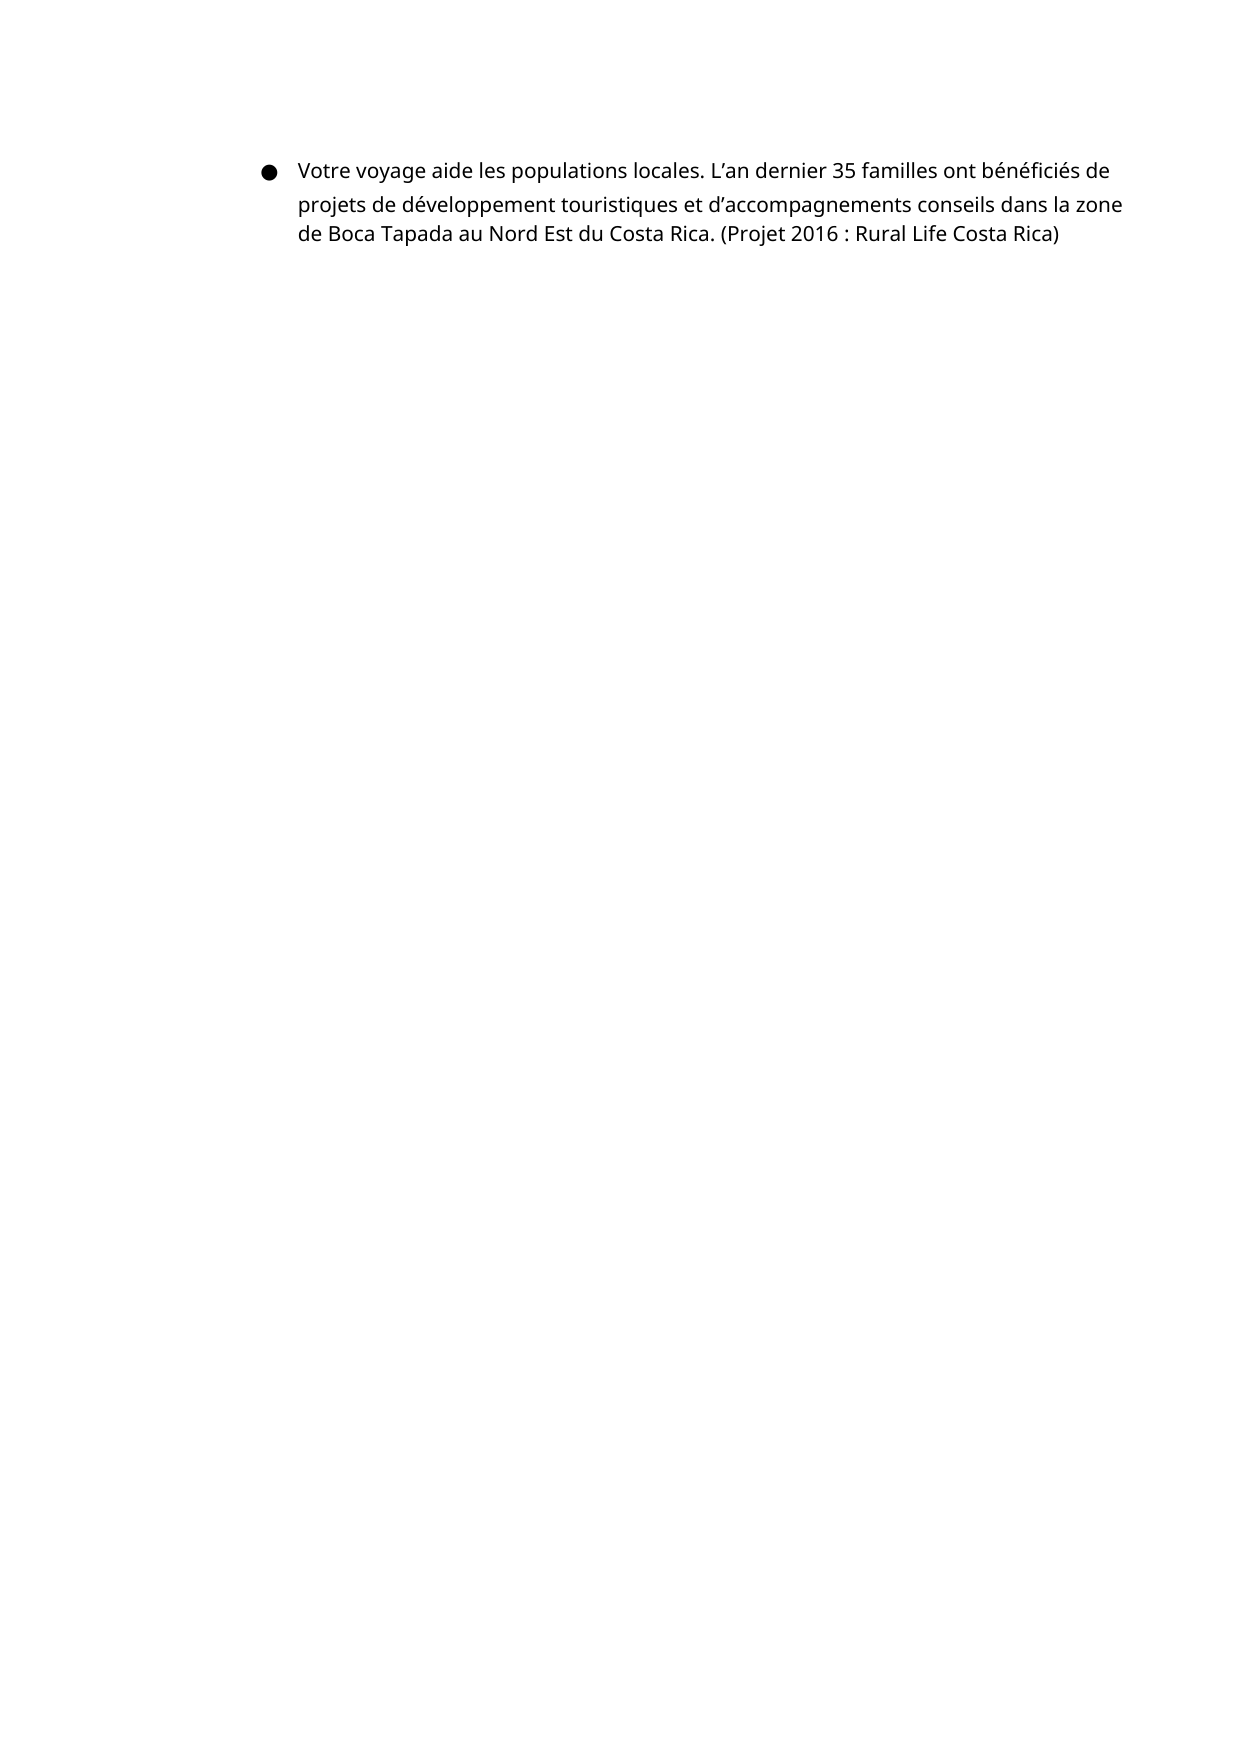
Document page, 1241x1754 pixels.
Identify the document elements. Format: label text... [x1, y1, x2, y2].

list Votre voyage aide les populations locales. L’an dernier 35 familles ont bénéficiés de projets de développement touristiques et d’accompagnements conseils dans la zone de Boca Tapada au Nord Est du Costa Rica. (Projet 2016 : Rural Life Costa Rica) [260, 148, 1152, 247]
